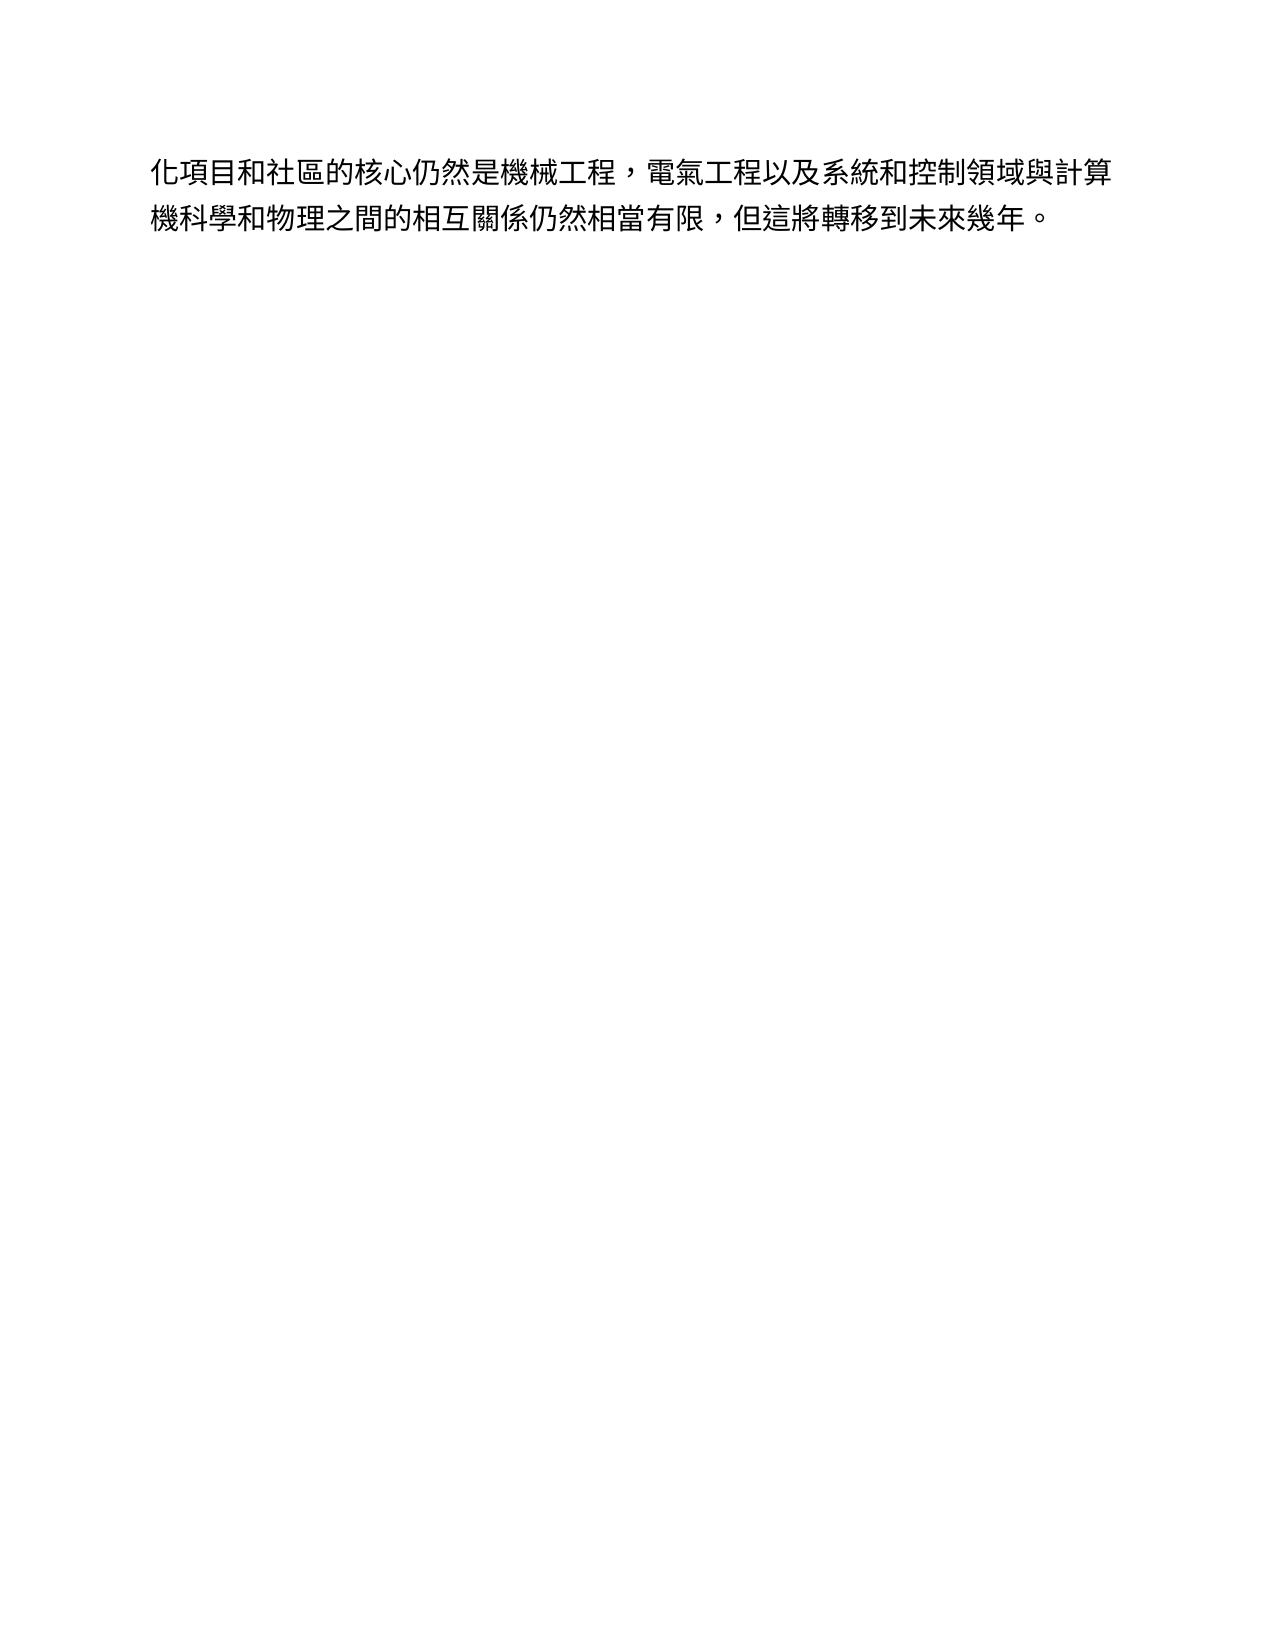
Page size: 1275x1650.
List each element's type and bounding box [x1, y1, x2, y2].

text [150, 150, 1125, 238]
